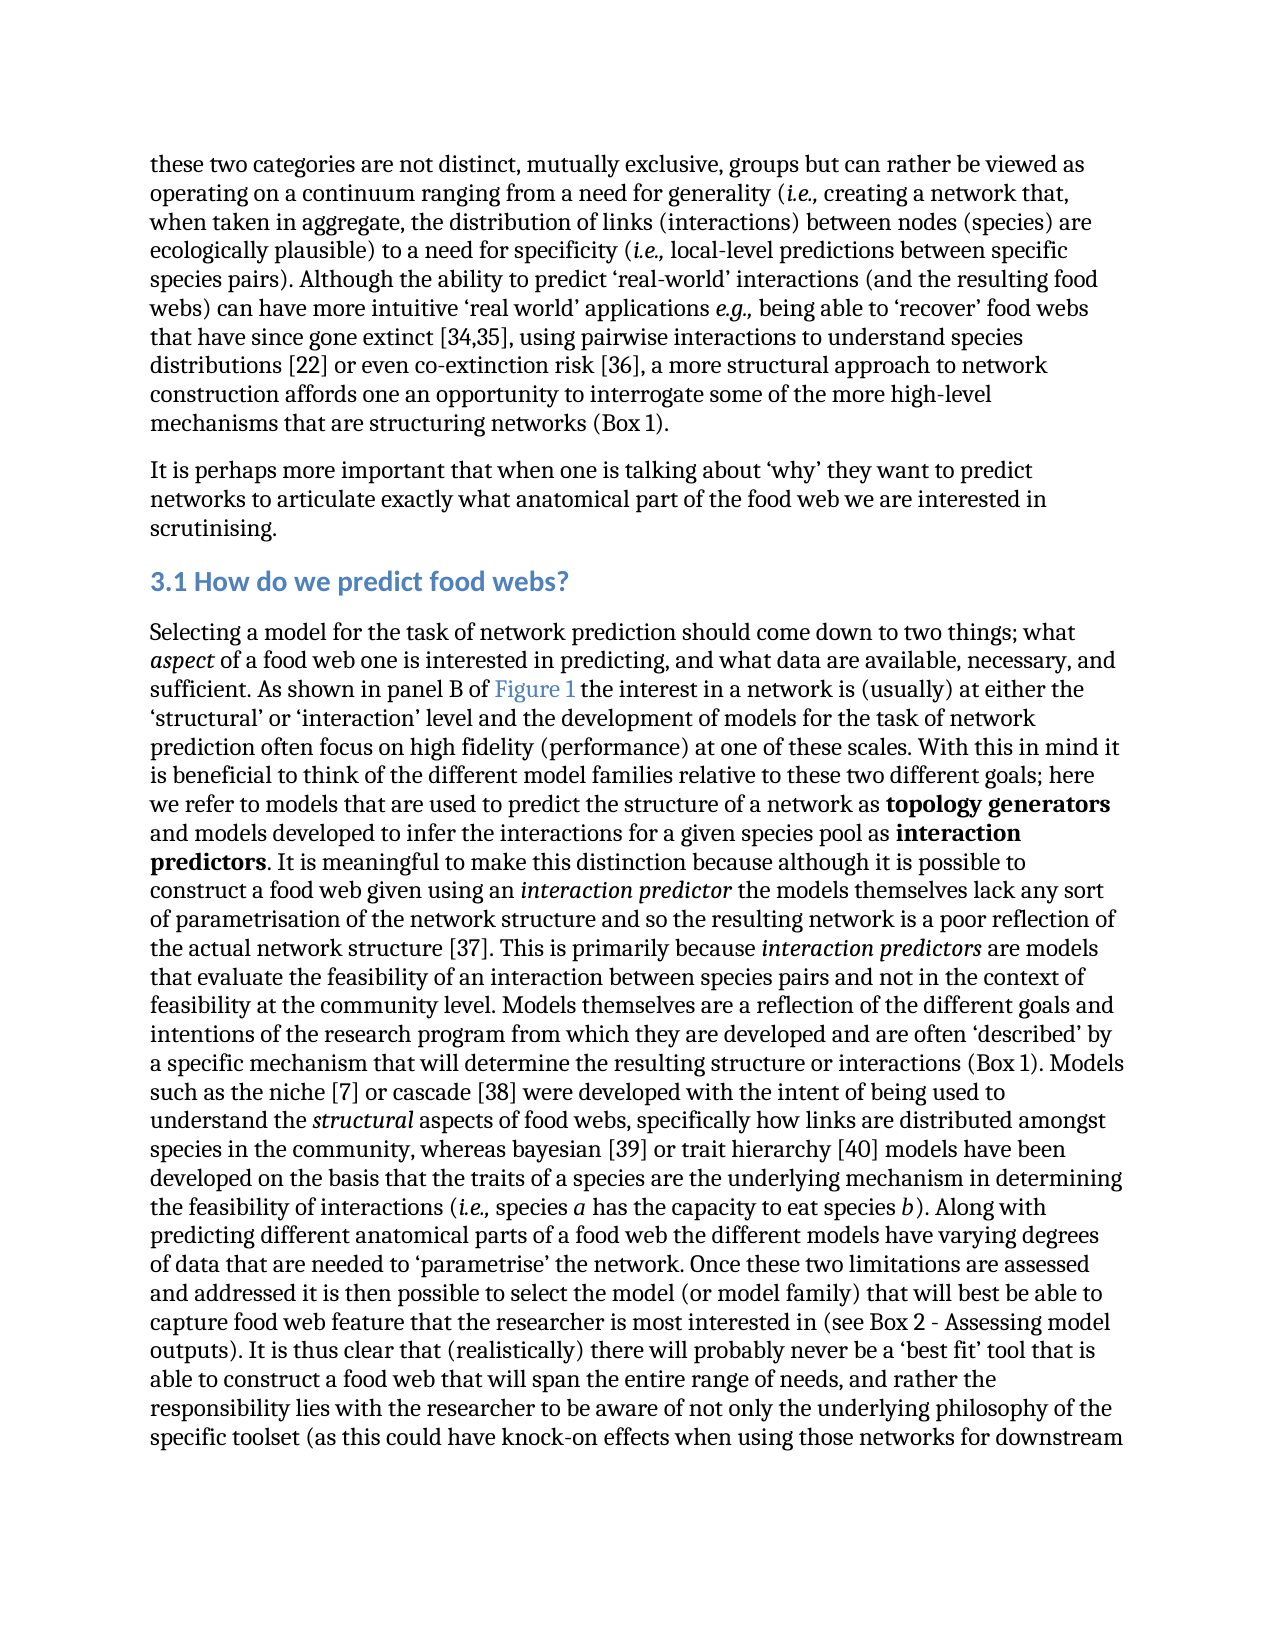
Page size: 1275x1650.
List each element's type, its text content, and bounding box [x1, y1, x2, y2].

subtitle 3.1 How do we predict food webs? [150, 563, 1125, 599]
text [150, 150, 1125, 437]
text It is perhaps more important that when one is talking about ‘why’ they want to predict networks to articulate exactly what anatomical part of the food web we are interested in scrutinising. [150, 456, 1125, 542]
